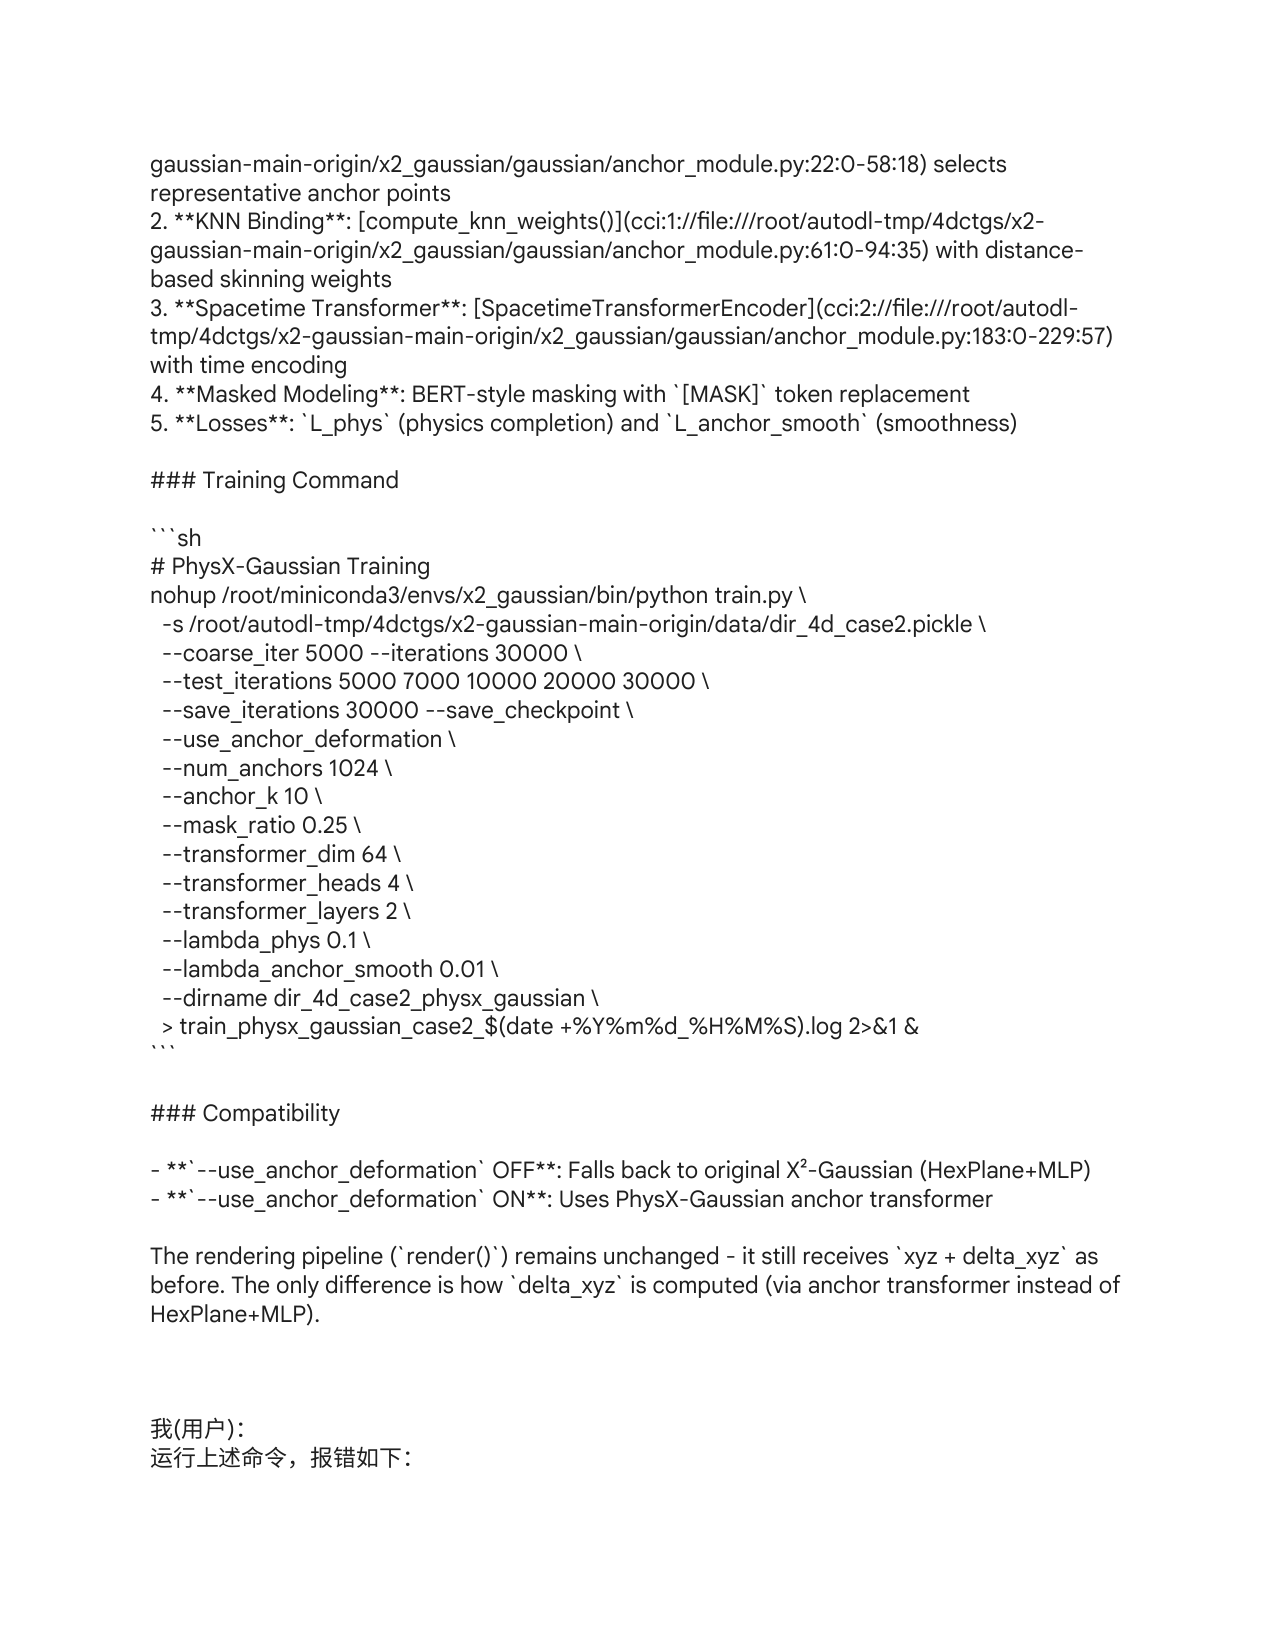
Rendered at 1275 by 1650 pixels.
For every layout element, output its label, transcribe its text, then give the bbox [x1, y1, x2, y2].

text - **`--use_anchor_deformation` ON**: Uses PhysX-Gaussian anchor transformer [150, 1185, 1125, 1214]
text --lambda_anchor_smooth 0.01 \ [150, 955, 1125, 984]
text --lambda_phys 0.1 \ [150, 926, 1125, 955]
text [150, 150, 1125, 207]
text > train_physx_gaussian_case2_$(date +%Y%m%d_%H%M%S).log 2>&1 & [150, 1012, 1125, 1041]
text --mask_ratio 0.25 \ [150, 811, 1125, 840]
text --transformer_dim 64 \ [150, 840, 1125, 869]
text -s /root/autodl-tmp/4dctgs/x2-gaussian-main-origin/data/dir_4d_case2.pickle \ [150, 610, 1125, 639]
text ### Compatibility [150, 1099, 1125, 1127]
text --dirname dir_4d_case2_physx_gaussian \ [150, 984, 1125, 1012]
text 运行上述命令，报错如下： [150, 1444, 1125, 1472]
text --use_anchor_deformation \ [150, 725, 1125, 754]
text nohup /root/miniconda3/envs/x2_gaussian/bin/python train.py \ [150, 581, 1125, 610]
text 2. **KNN Binding**: [compute_knn_weights()](cci:1://file:///root/autodl-tmp/4dctgs/x2-gaussian-main-origin/x2_gaussian/gaussian/anchor_module.py:61:0-94:35) with distance-based skinning weights [150, 207, 1125, 294]
text --test_iterations 5000 7000 10000 20000 30000 \ [150, 667, 1125, 696]
text --anchor_k 10 \ [150, 782, 1125, 811]
text ### Training Command [150, 466, 1125, 495]
text The rendering pipeline (`render()`) remains unchanged - it still receives `xyz + delta_xyz` as before. The only difference is how `delta_xyz` is computed (via anchor transformer instead of HexPlane+MLP). [150, 1242, 1125, 1329]
text --save_iterations 30000 --save_checkpoint \ [150, 696, 1125, 725]
text 我(用户)： [150, 1415, 1125, 1444]
text 4. **Masked Modeling**: BERT-style masking with `[MASK]` token replacement [150, 380, 1125, 409]
text # PhysX-Gaussian Training [150, 552, 1125, 581]
text --coarse_iter 5000 --iterations 30000 \ [150, 639, 1125, 667]
text ``` [150, 1041, 1125, 1070]
text ```sh [150, 524, 1125, 552]
text - **`--use_anchor_deformation` OFF**: Falls back to original X²-Gaussian (HexPlane+MLP) [150, 1156, 1125, 1185]
text 3. **Spacetime Transformer**: [SpacetimeTransformerEncoder](cci:2://file:///root/autodl-tmp/4dctgs/x2-gaussian-main-origin/x2_gaussian/gaussian/anchor_module.py:183:0-229:57) with time encoding [150, 294, 1125, 380]
text --num_anchors 1024 \ [150, 754, 1125, 782]
text 5. **Losses**: `L_phys` (physics completion) and `L_anchor_smooth` (smoothness) [150, 409, 1125, 437]
text --transformer_heads 4 \ [150, 869, 1125, 897]
text --transformer_layers 2 \ [150, 897, 1125, 926]
